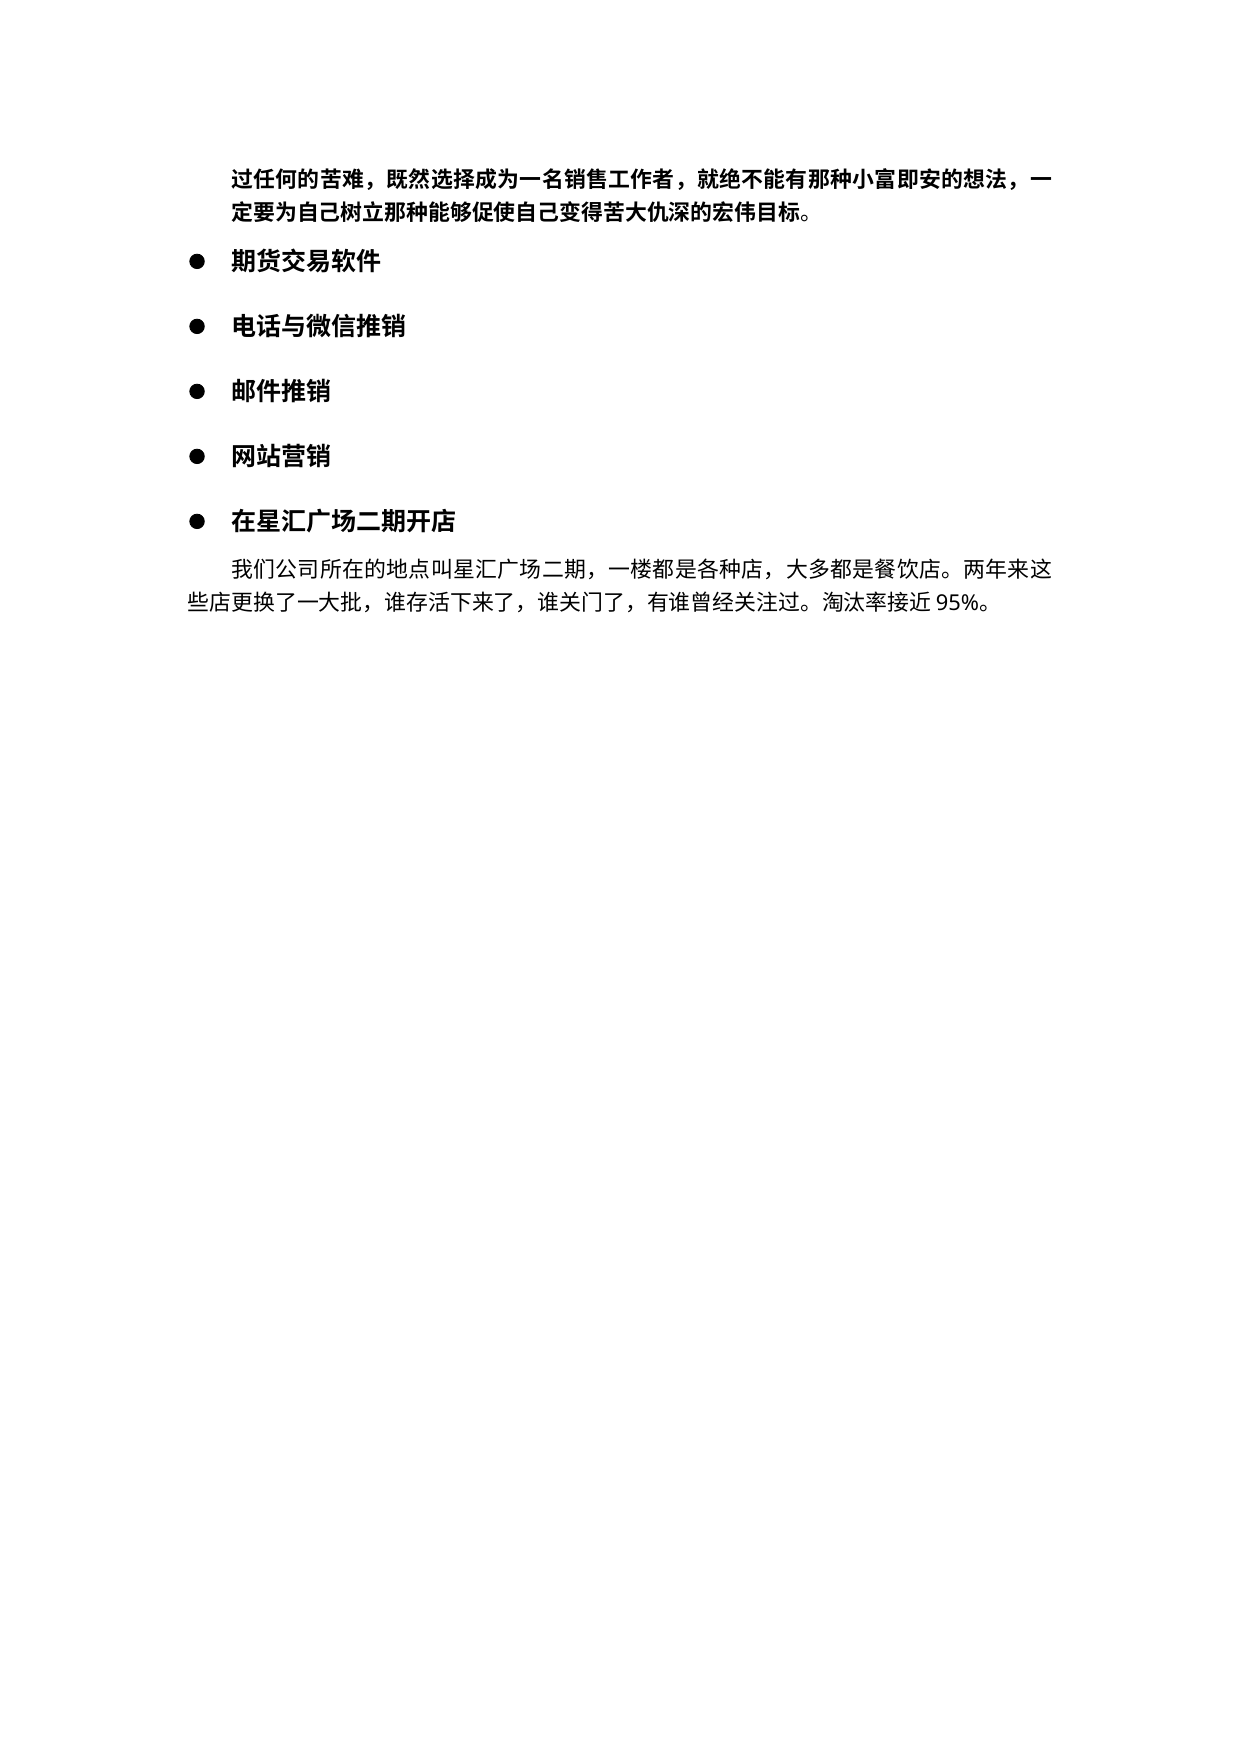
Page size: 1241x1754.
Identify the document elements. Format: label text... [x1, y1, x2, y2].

list 期货交易软件 [187, 227, 1053, 292]
list 邮件推销 [187, 357, 1053, 422]
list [231, 162, 1053, 227]
list 电话与微信推销 [187, 292, 1053, 357]
list 网站营销 [187, 422, 1053, 487]
list 在星汇广场二期开店 [187, 487, 1053, 552]
text 我们公司所在的地点叫星汇广场二期，一楼都是各种店，大多都是餐饮店。两年来这些店更换了一大批，谁存活下来了，谁关门了，有谁曾经关注过。淘汰率接近95%。 [187, 552, 1053, 617]
